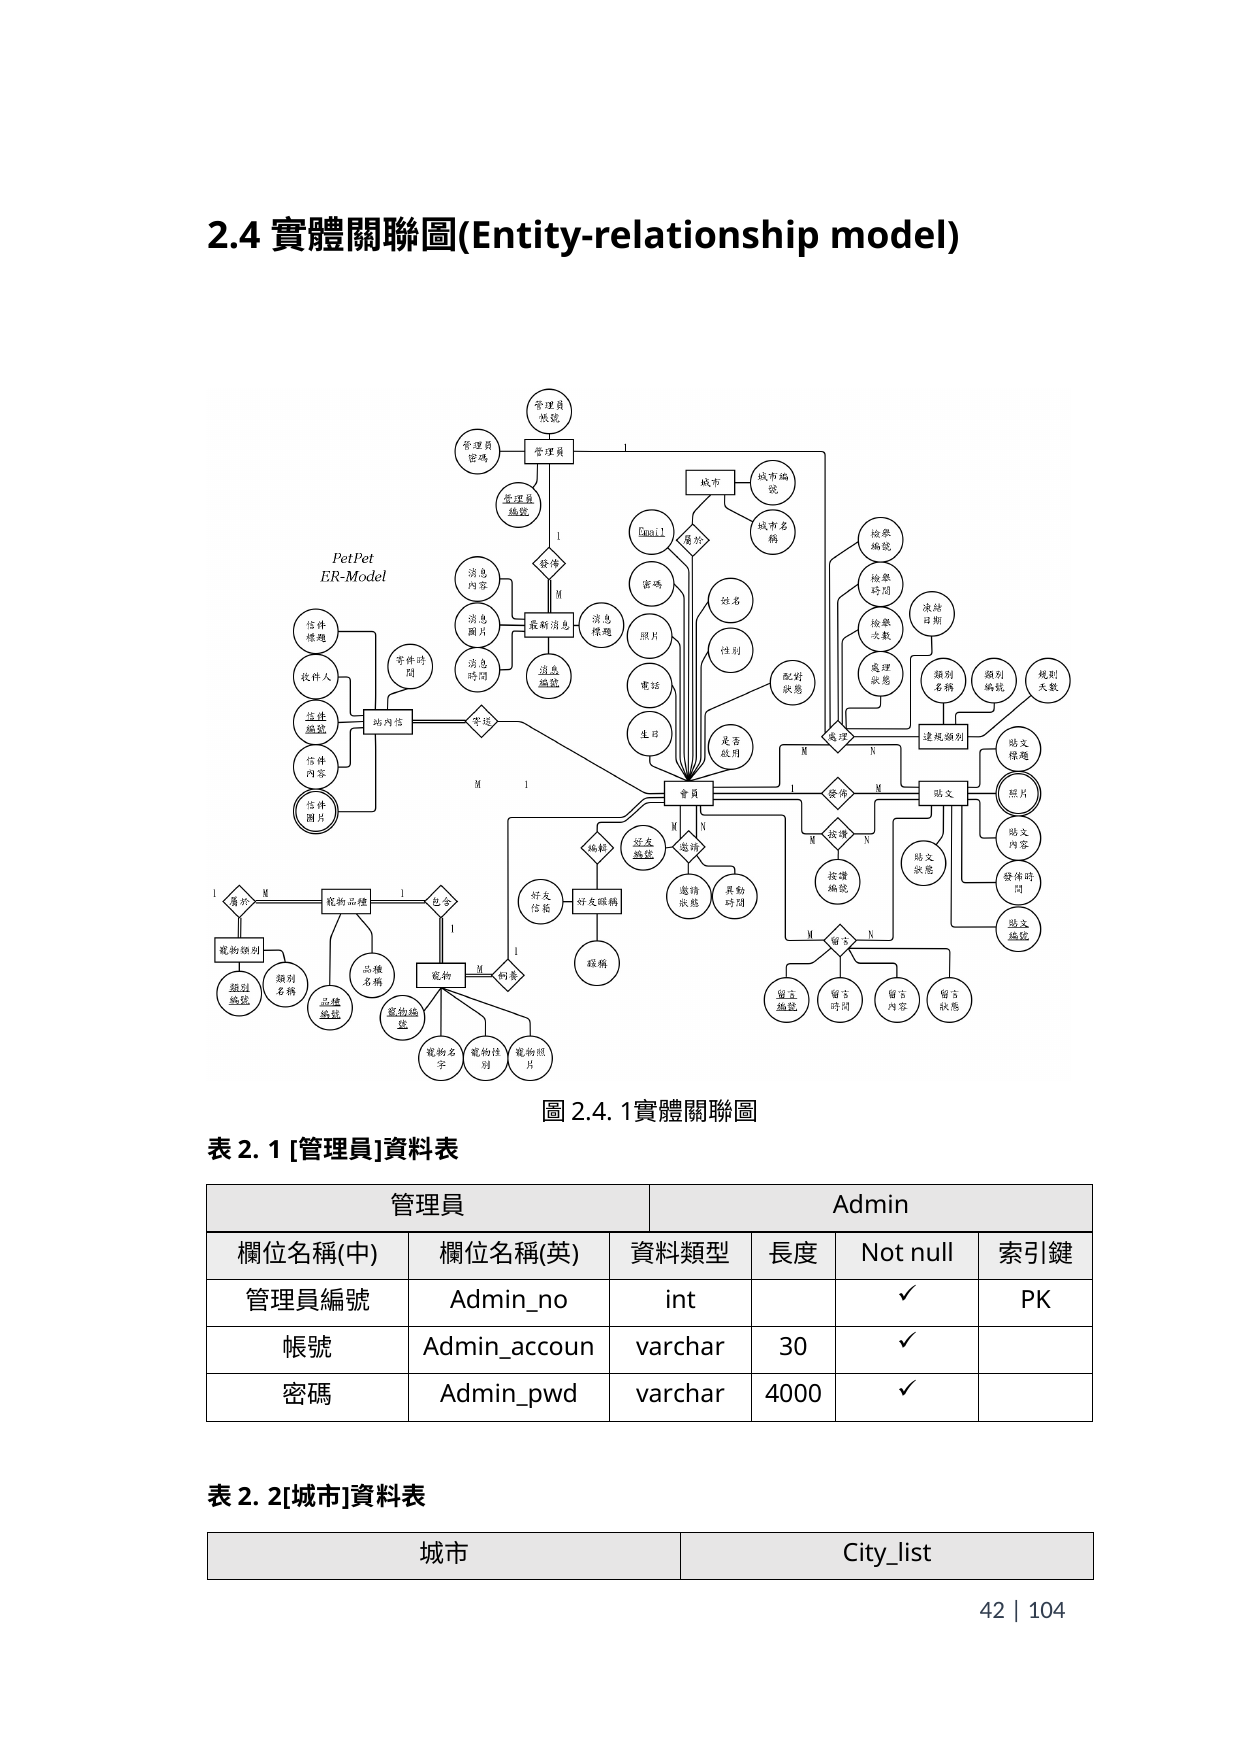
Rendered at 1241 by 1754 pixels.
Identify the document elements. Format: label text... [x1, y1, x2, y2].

table_cell PK [979, 1280, 1092, 1326]
table_cell 30 [752, 1327, 835, 1373]
table_cell 欄位名稱(英) [409, 1233, 609, 1279]
table_cell 欄位名稱(中) [207, 1233, 408, 1279]
table_cell [979, 1327, 1092, 1373]
table_cell varchar [610, 1374, 751, 1421]
table_cell varchar [610, 1327, 751, 1373]
table_cell Admin_account [409, 1327, 609, 1373]
table_cell 長度 [752, 1233, 835, 1279]
table_cell Not null [836, 1233, 978, 1279]
table_cell Admin_no [409, 1280, 609, 1326]
text 圖2.4. 1實體關聯圖 [207, 1091, 1092, 1128]
table_cell [836, 1280, 978, 1326]
subtitle 2.4 實體關聯圖(Entity-relationship model) [207, 194, 1092, 269]
table_cell [836, 1374, 978, 1421]
table_header 管理員 [207, 1185, 649, 1231]
table_cell 索引鍵 [979, 1233, 1092, 1279]
table_header 城市 [208, 1533, 680, 1579]
table_cell Admin_pwd [409, 1374, 609, 1421]
picture [206, 388, 1071, 1081]
table_header City_list [681, 1533, 1093, 1579]
table_cell [836, 1327, 978, 1373]
text 表2. 1 [管理員]資料表 [207, 1128, 1092, 1166]
table_cell [979, 1374, 1092, 1421]
table_header Admin [650, 1185, 1092, 1231]
table_cell 資料類型 [610, 1233, 751, 1279]
table_cell 密碼 [207, 1374, 408, 1421]
table_cell 4000 [752, 1374, 835, 1421]
text 表2. 2[城市]資料表 [207, 1476, 1092, 1514]
table_cell int [610, 1280, 751, 1326]
table_cell [752, 1280, 835, 1326]
table_cell 管理員編號 [207, 1280, 408, 1326]
table_cell 帳號 [207, 1327, 408, 1373]
